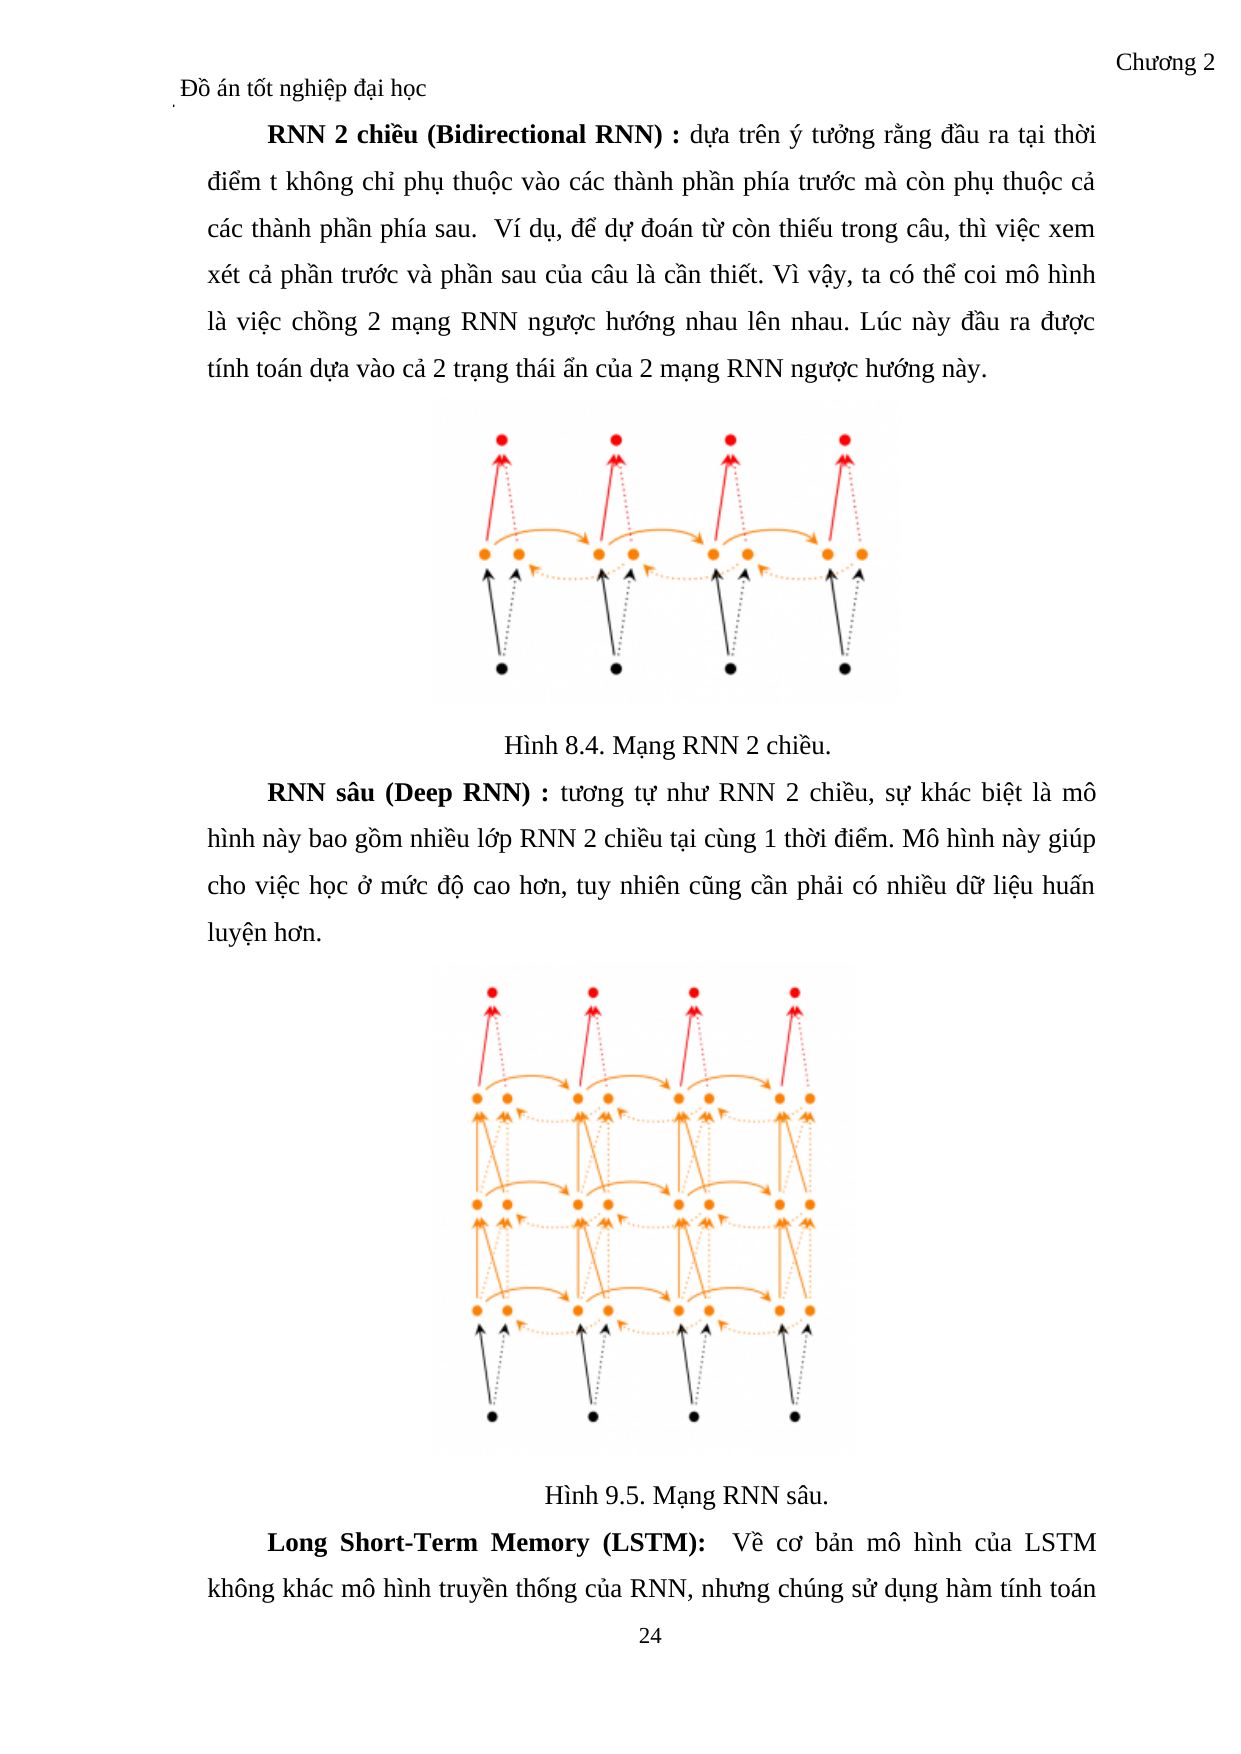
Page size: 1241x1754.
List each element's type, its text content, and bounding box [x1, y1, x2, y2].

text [207, 1526, 1097, 1604]
picture [432, 398, 901, 705]
text RNN sâu (Deep RNN) : tương tự như RNN 2 chiều, sự khác biệt là mô hình này bao gồm nhiều lớp RNN 2 chiều tại cùng 1 thời điểm. Mô hình này giúp cho việc học ở mức độ cao hơn, tuy nhiên cũng cần phải có nhiều dữ liệu huấn luyện hơn. [207, 776, 1097, 947]
text RNN 2 chiều (Bidirectional RNN) : dựa trên ý tưởng rằng đầu ra tại thời điểm t không chỉ phụ thuộc vào các thành phần phía trước mà còn phụ thuộc cả các thành phần phía sau. Ví dụ, để dự đoán từ còn thiếu trong câu, thì việc xem xét cả phần trước và phần sau của câu là cần thiết. Vì vậy, ta có thể coi mô hình là việc chồng 2 mạng RNN ngược hướng nhau lên nhau. Lúc này đầu ra được tính toán dựa vào cả 2 trạng thái ẩn của 2 mạng RNN ngược hướng này. [207, 118, 1097, 383]
picture [432, 962, 857, 1455]
